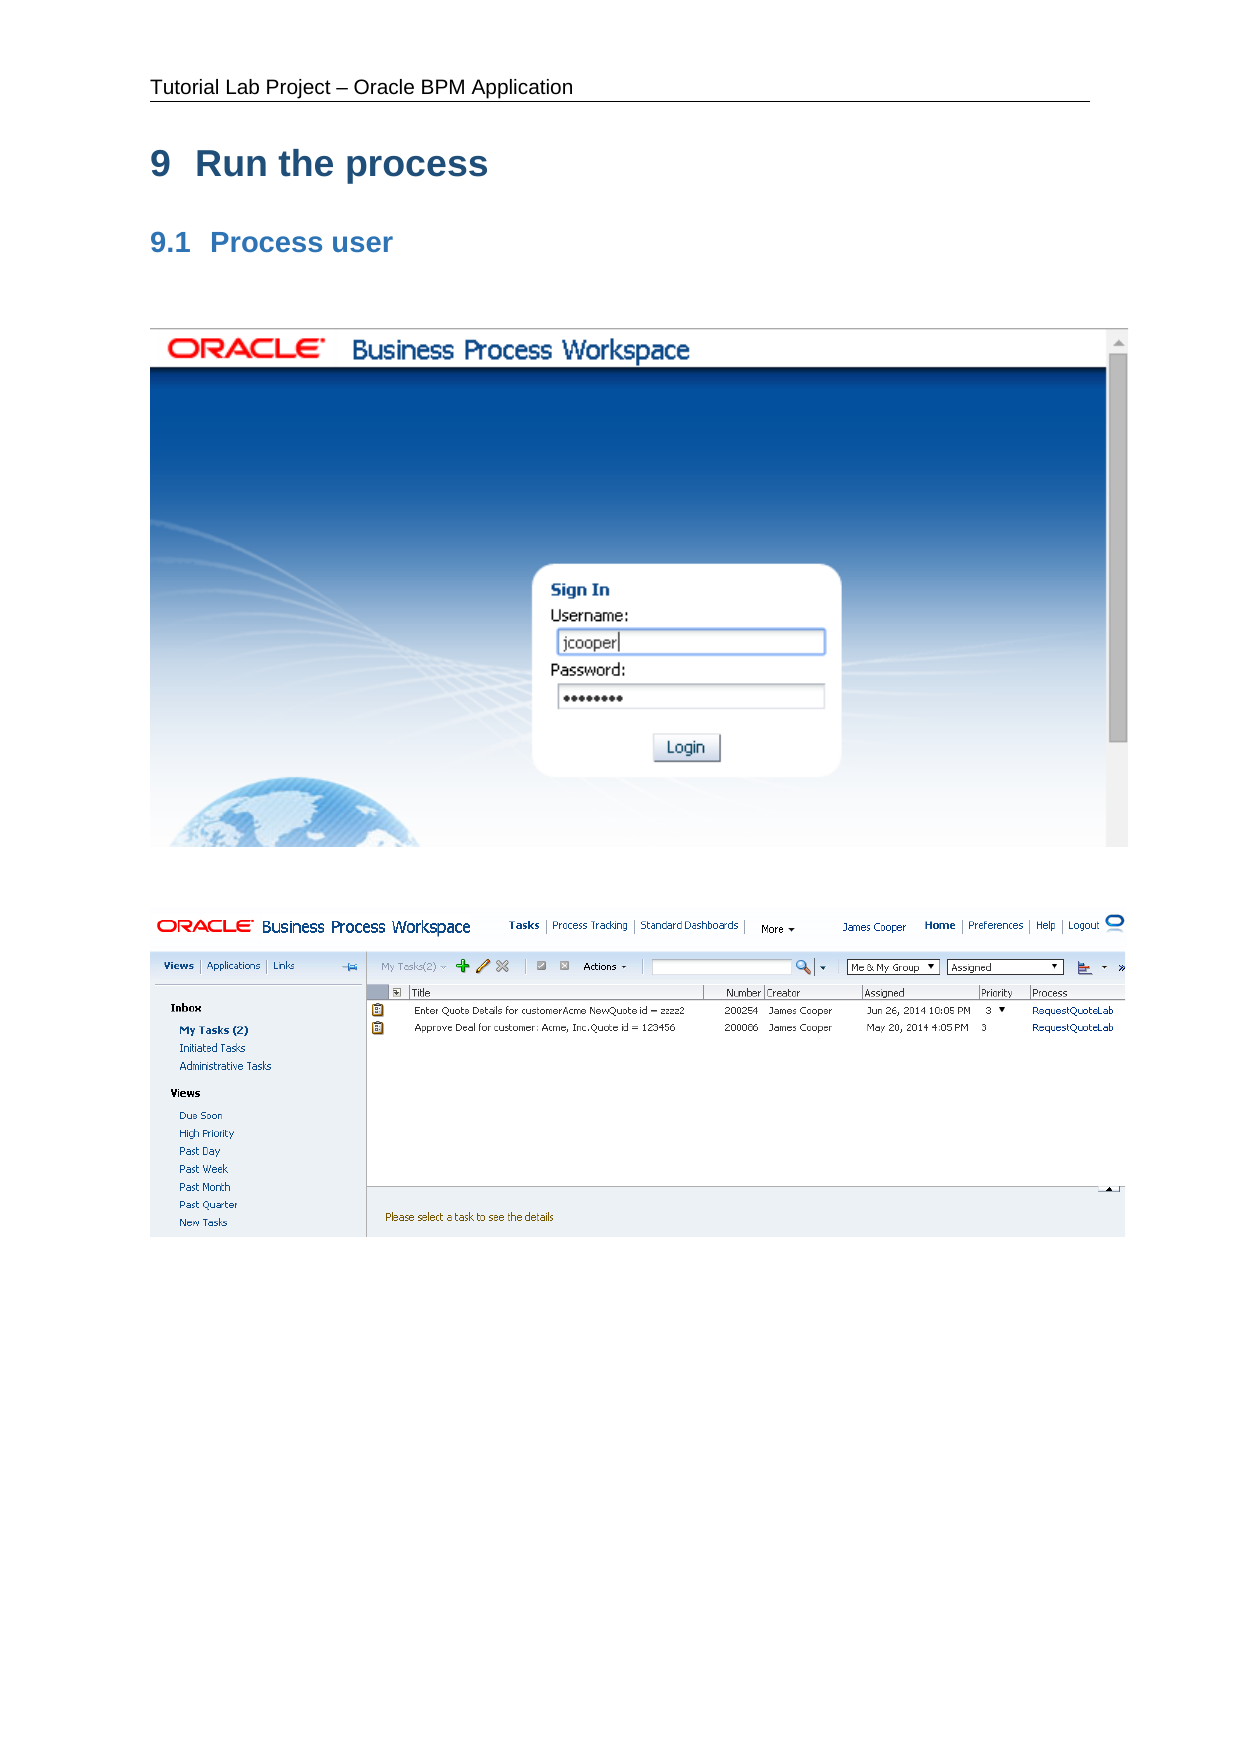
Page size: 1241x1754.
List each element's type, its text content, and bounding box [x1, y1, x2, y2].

picture [150, 328, 1129, 847]
picture [150, 907, 1125, 1237]
subtitle Process user [150, 225, 1090, 259]
subtitle Run the process [150, 141, 1090, 184]
